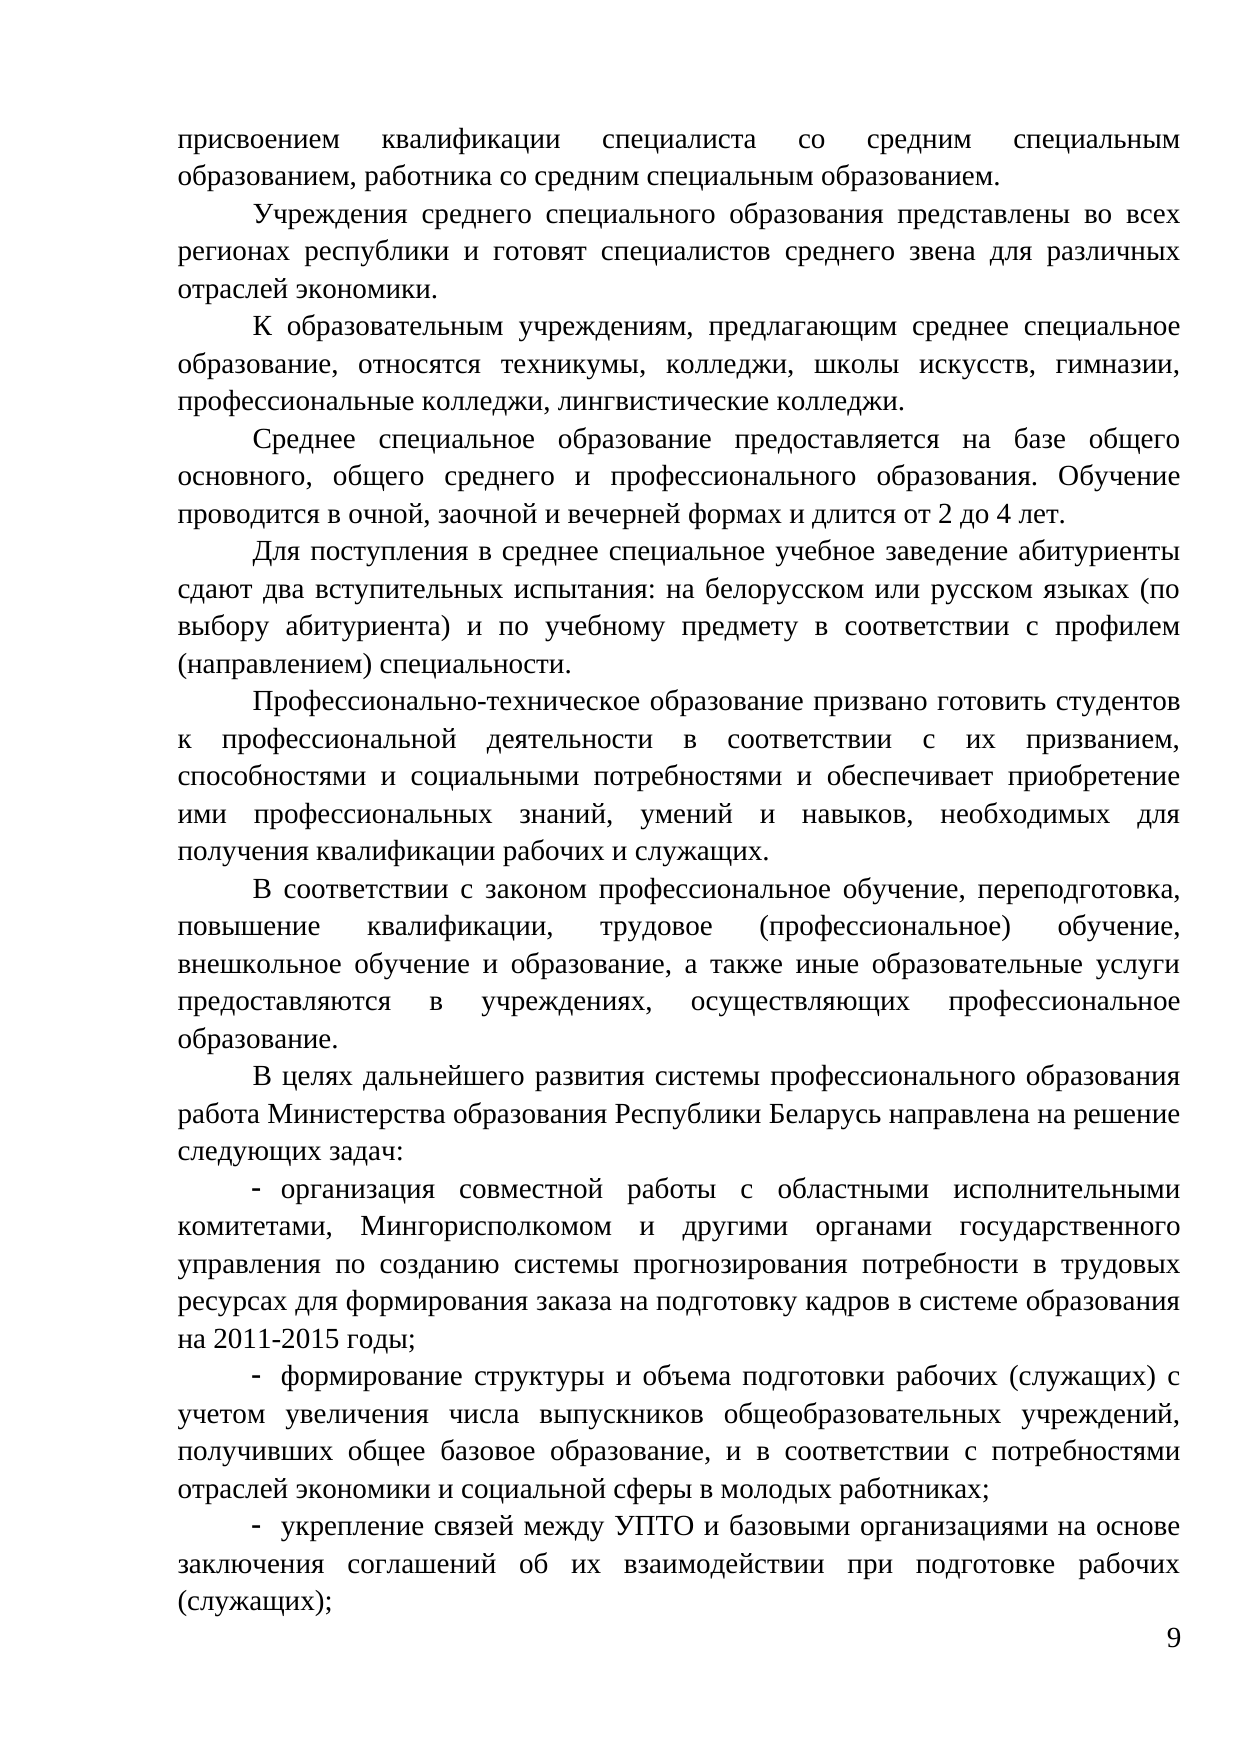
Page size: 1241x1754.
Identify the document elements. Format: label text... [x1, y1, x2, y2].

list укрепление связей между УПТО и базовыми организациями на основе заключения соглашений об их взаимодействии при подготовке рабочих (служащих); [177, 1506, 1181, 1618]
text Профессионально-техническое образование призвано готовить студентов к профессиональной деятельности в соответствии с их призванием, способностями и социальными потребностями и обеспечивает приобретение ими профессиональных знаний, умений и навыков, необходимых для получения квалификации рабочих и служащих. [177, 681, 1181, 868]
text В соответствии с законом профессиональное обучение, переподготовка, повышение квалификации, трудовое (профессиональное) обучение, внешкольное обучение и образование, а также иные образовательные услуги предоставляются в учреждениях, осуществляющих профессиональное образование. [177, 868, 1181, 1056]
list организация совместной работы с областными исполнительными комитетами, Мингорисполкомом и другими органами государственного управления по созданию системы прогнозирования потребности в трудовых ресурсах для формирования заказа на подготовку кадров в системе образования на 2011-2015 годы; [177, 1168, 1181, 1356]
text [177, 118, 1181, 193]
text В целях дальнейшего развития системы профессионального образования работа Министерства образования Республики Беларусь направлена на решение следующих задач: [177, 1056, 1181, 1168]
text Учреждения среднего специального образования представлены во всех регионах республики и готовят специалистов среднего звена для различных отраслей экономики. [177, 193, 1181, 306]
text Для поступления в среднее специальное учебное заведение абитуриенты сдают два вступительных испытания: на белорусском или русском языках (по выбору абитуриента) и по учебному предмету в соответствии с профилем (направлением) специальности. [177, 531, 1181, 681]
text Среднее специальное образование предоставляется на базе общего основного, общего среднего и профессионального образования. Обучение проводится в очной, заочной и вечерней формах и длится от 2 до 4 лет. [177, 418, 1181, 531]
list формирование структуры и объема подготовки рабочих (служащих) с учетом увеличения числа выпускников общеобразовательных учреждений, получивших общее базовое образование, и в соответствии с потребностями отраслей экономики и социальной сферы в молодых работниках; [177, 1356, 1181, 1506]
text К образовательным учреждениям, предлагающим среднее специальное образование, относятся техникумы, колледжи, школы искусств, гимназии, профессиональные колледжи, лингвистические колледжи. [177, 306, 1181, 418]
